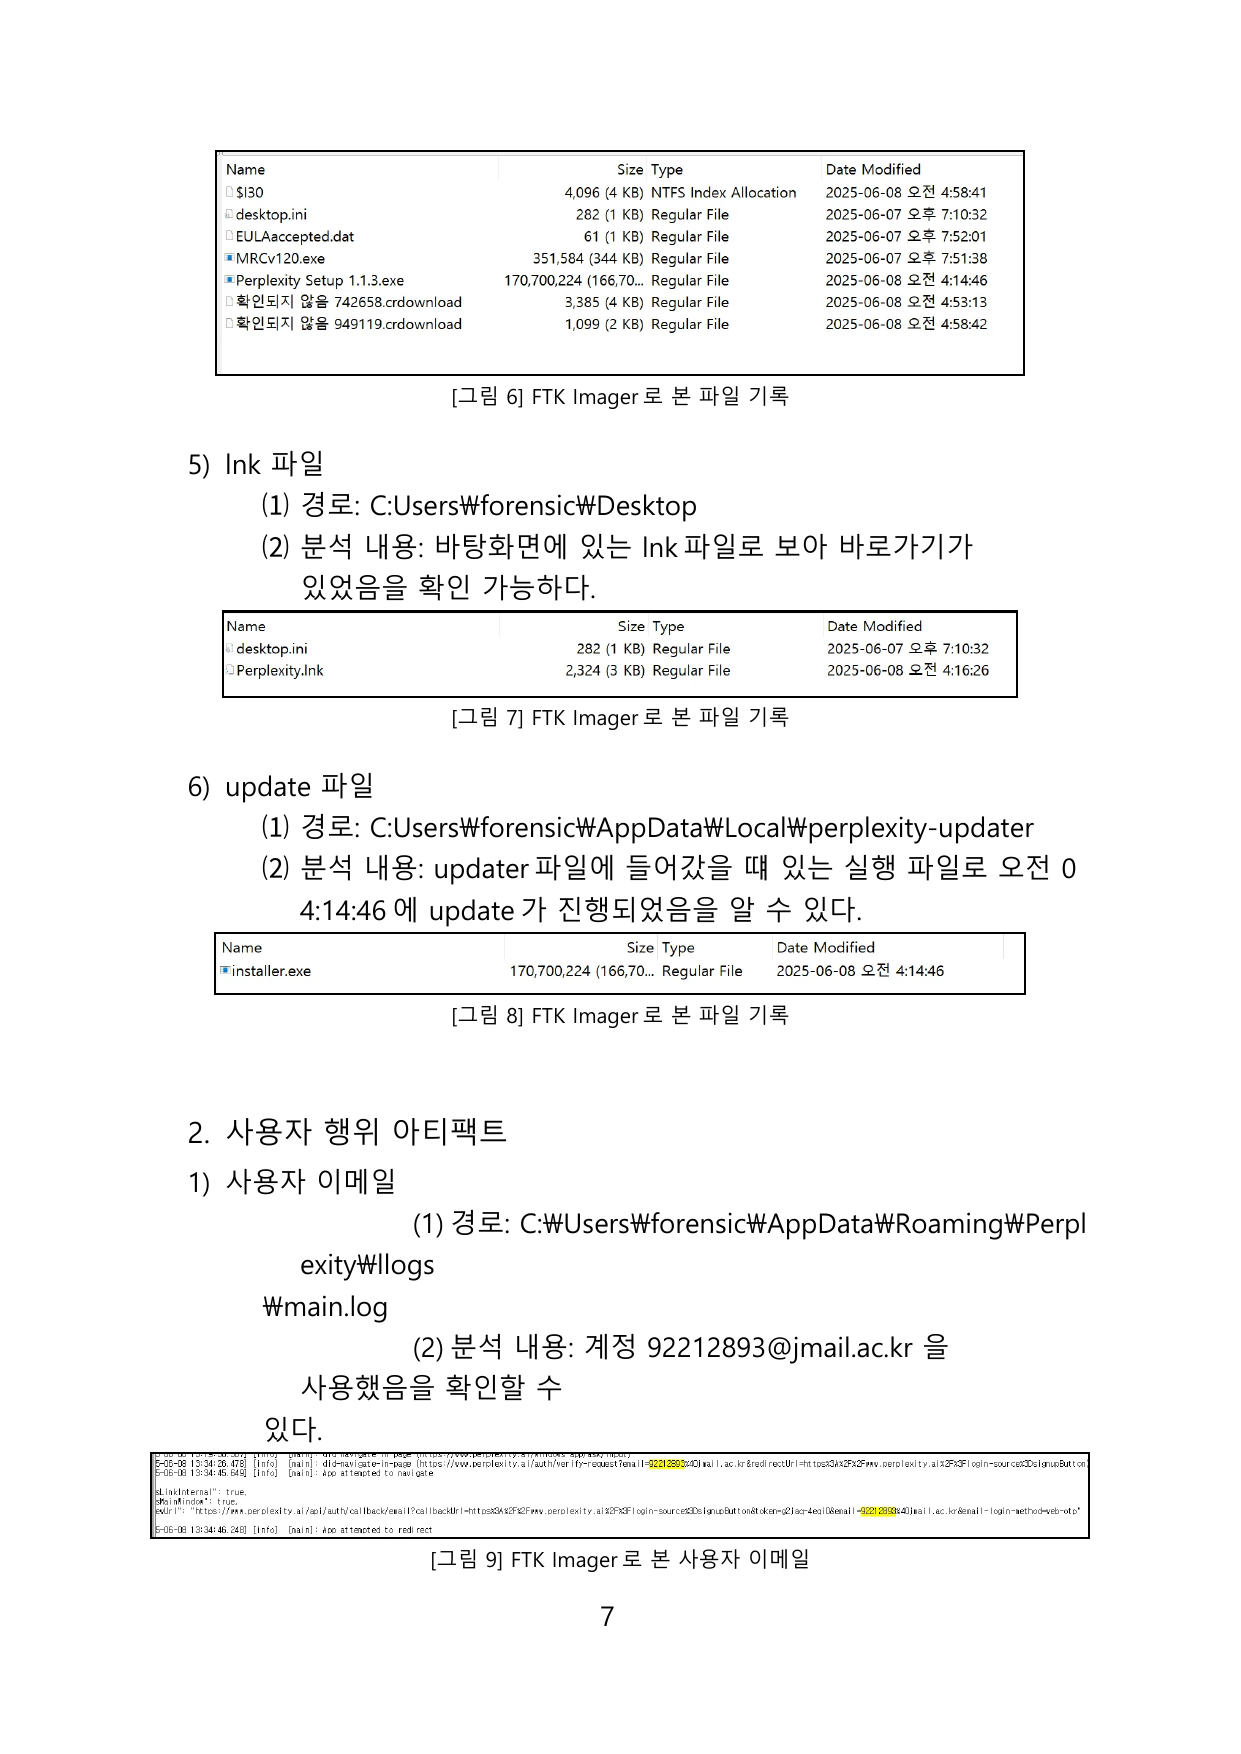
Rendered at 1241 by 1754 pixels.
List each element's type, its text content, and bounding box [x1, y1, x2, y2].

text [그림 8] FTK Imager로 본 파일 기록 [150, 1001, 1090, 1028]
list 분석 내용: 계정 92212893@jmail.ac.kr 을 사용했음을 확인할 수 [300, 1328, 1090, 1405]
list update 파일 [187, 767, 1090, 803]
list 분석 내용: updater파일에 들어갔을 떄 있는 실행 파일로 오전 04:14:46에 update가 진행되었음을 알 수 있다. [262, 849, 1090, 927]
list lnk 파일 [187, 445, 1090, 481]
text [그림 6] FTK Imager로 본 파일 기록 [150, 381, 1090, 409]
subtitle 사용자 행위 아티팩트 [187, 1111, 1084, 1150]
list 경로: C:\Users\forensic\AppData\Roaming\Perplexity\llogs [300, 1204, 1090, 1281]
text [그림 7] FTK Imager로 본 파일 기록 [150, 703, 1090, 731]
text 있다. [262, 1411, 1090, 1447]
text \main.log [262, 1287, 1090, 1323]
picture [216, 934, 1024, 993]
list 사용자 이메일 [187, 1163, 1090, 1199]
picture [224, 613, 1016, 696]
list 분석 내용: 바탕화면에 있는 lnk파일로 보아 바로가기가 있었음을 확인 가능하다. [262, 528, 1090, 605]
picture [152, 1454, 1088, 1537]
list 경로: C:Users\forensic\AppData\Local\perplexity-updater [262, 808, 1090, 844]
list 경로: C:Users\forensic\Desktop [262, 486, 1090, 522]
text [그림 9] FTK Imager로 본 사용자 이메일 [150, 1545, 1090, 1573]
picture [217, 152, 1023, 374]
